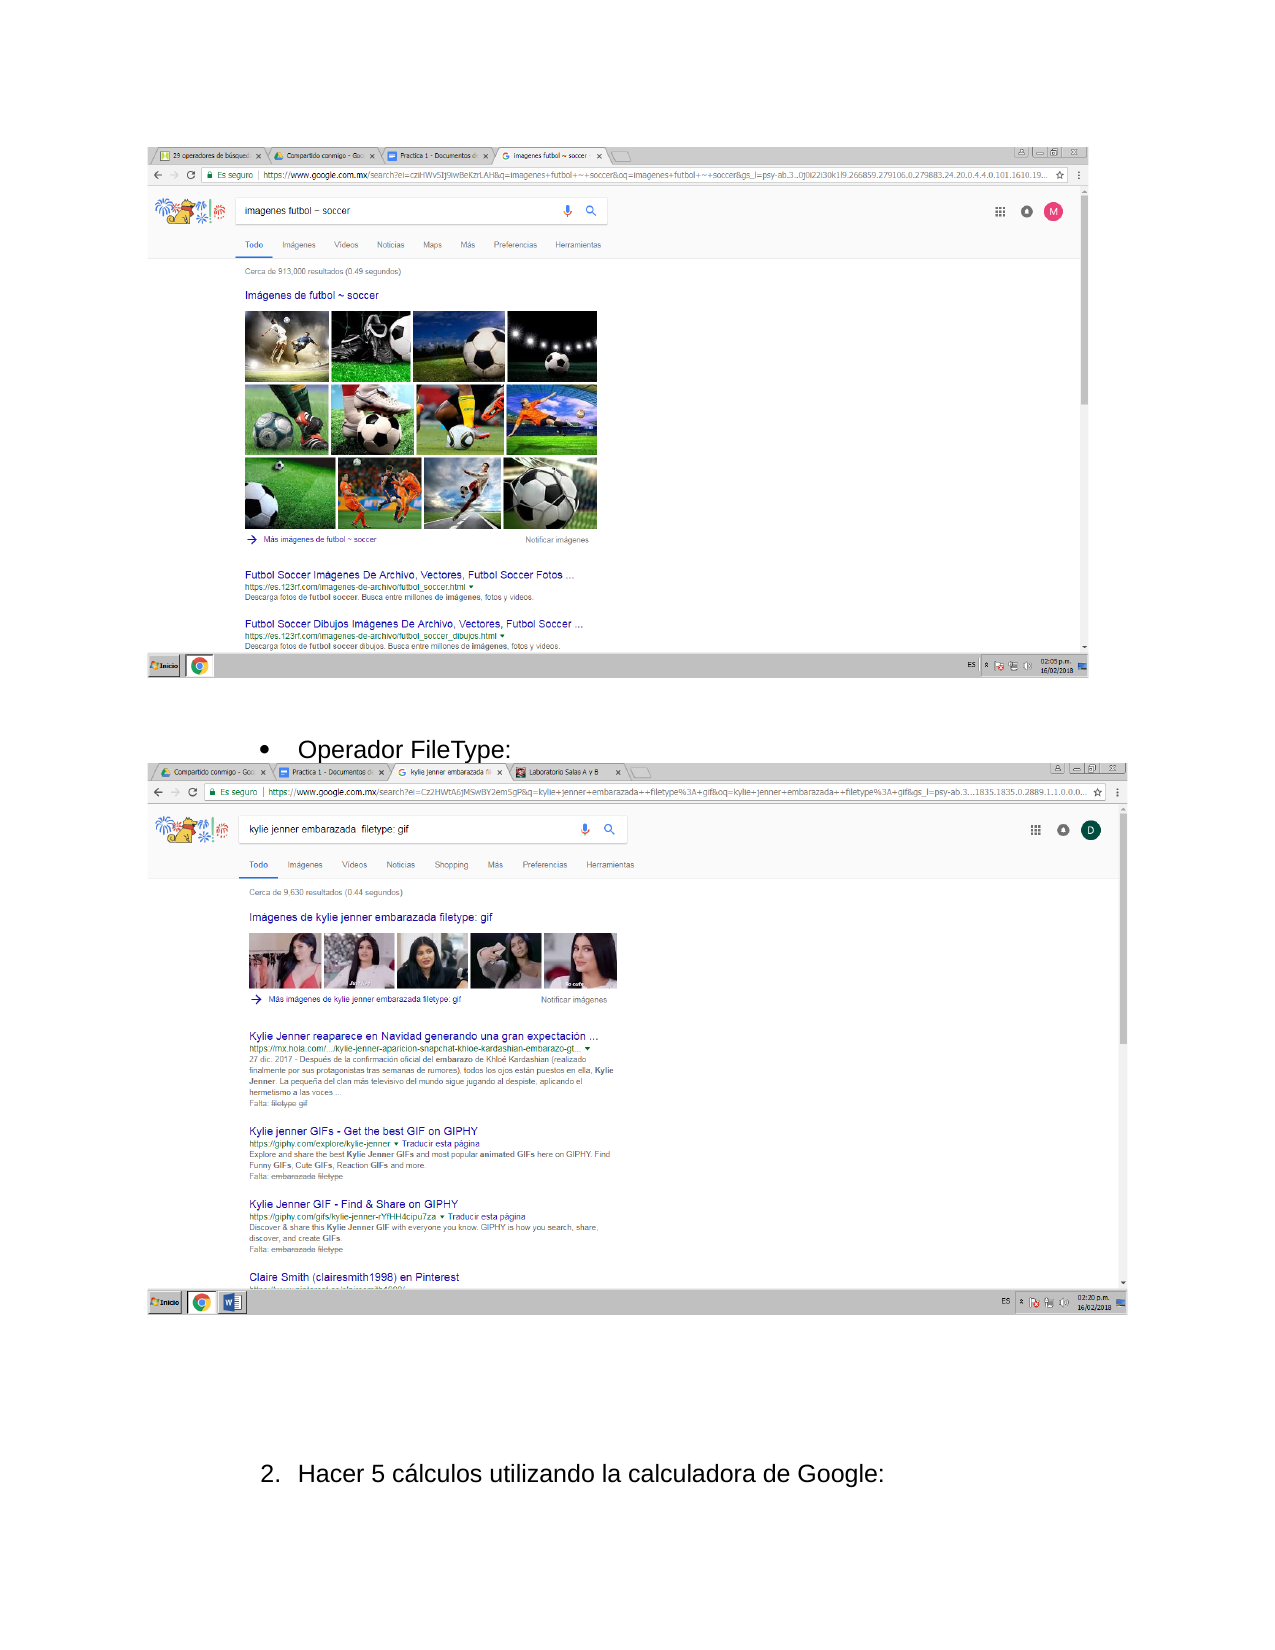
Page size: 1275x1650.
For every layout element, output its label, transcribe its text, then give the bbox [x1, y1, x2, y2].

list Operador FileType: [260, 735, 1127, 763]
picture [147, 147, 1089, 678]
picture [147, 763, 1128, 1315]
list Hacer 5 cálculos utilizando la calculadora de Google: [260, 1458, 1127, 1487]
